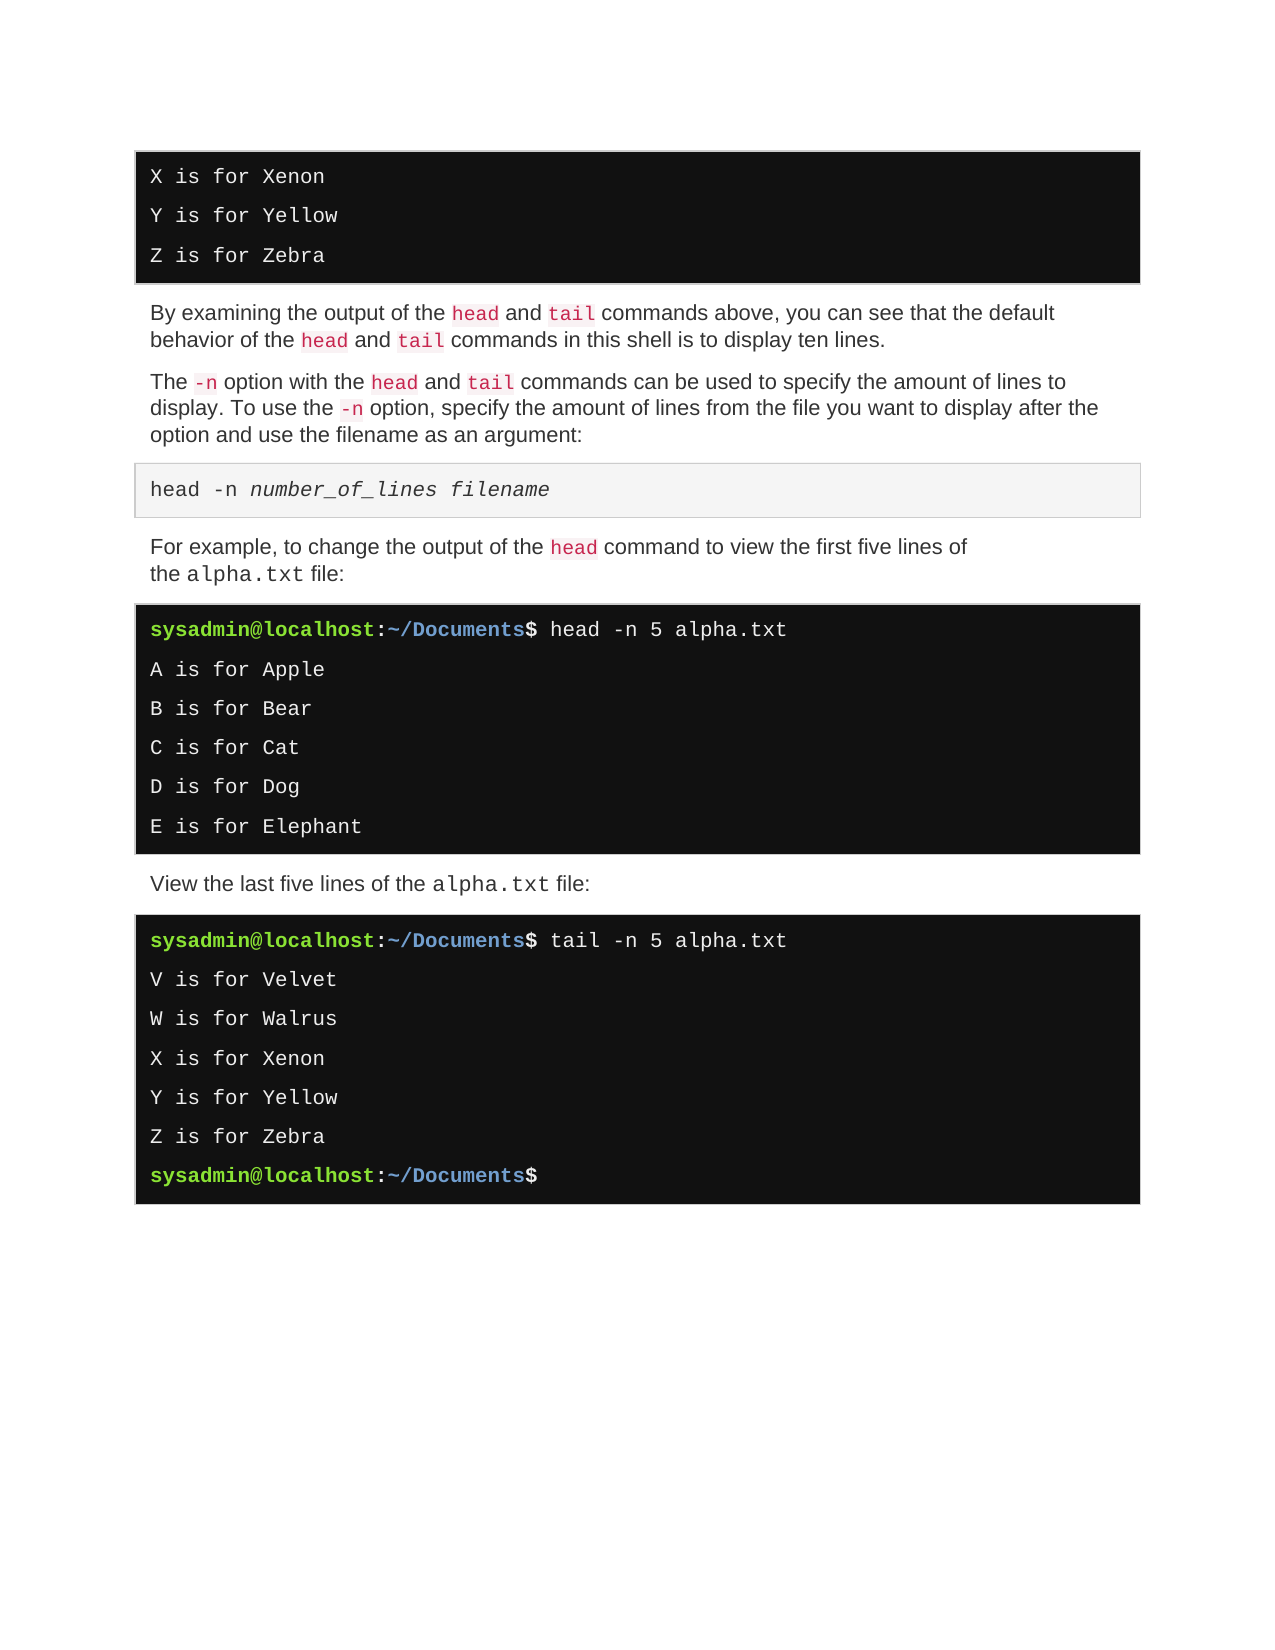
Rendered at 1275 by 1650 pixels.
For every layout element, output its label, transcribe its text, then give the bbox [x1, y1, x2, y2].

text C is for Cat [136, 721, 1140, 760]
text Z is for Zebra [136, 1110, 1140, 1149]
text The -n option with the head and tail commands can be used to specify the amount of lines to display. To use the -n option, specify the amount of lines from the file you want to display after the option and use the filename as an argument: [150, 369, 1125, 447]
text V is for Velvet [136, 953, 1140, 992]
text View the last five lines of the alpha.txt file: [150, 871, 1125, 898]
text For example, to change the output of the head command to view the first five lines of the alpha.txt file: [150, 534, 1125, 587]
text Y is for Yellow [136, 1071, 1140, 1110]
text W is for Walrus [136, 992, 1140, 1032]
text By examining the output of the head and tail commands above, you can see that the default behavior of the head and tail commands in this shell is to display ten lines. [150, 300, 1125, 353]
text Y is for Yellow [136, 189, 1140, 228]
text Z is for Zebra [136, 228, 1140, 283]
text A is for Apple [136, 642, 1140, 682]
text sysadmin@localhost:~/Documents$ [136, 1149, 1140, 1204]
text B is for Bear [136, 682, 1140, 721]
text X is for Xenon [136, 1032, 1140, 1071]
text X is for Xenon [136, 152, 1140, 189]
text head -n number_of_lines filename [136, 464, 1140, 517]
text D is for Dog [136, 760, 1140, 799]
text E is for Elephant [136, 799, 1140, 854]
text sysadmin@localhost:~/Documents$ tail -n 5 alpha.txt [136, 915, 1140, 953]
text sysadmin@localhost:~/Documents$ head -n 5 alpha.txt [136, 605, 1140, 642]
